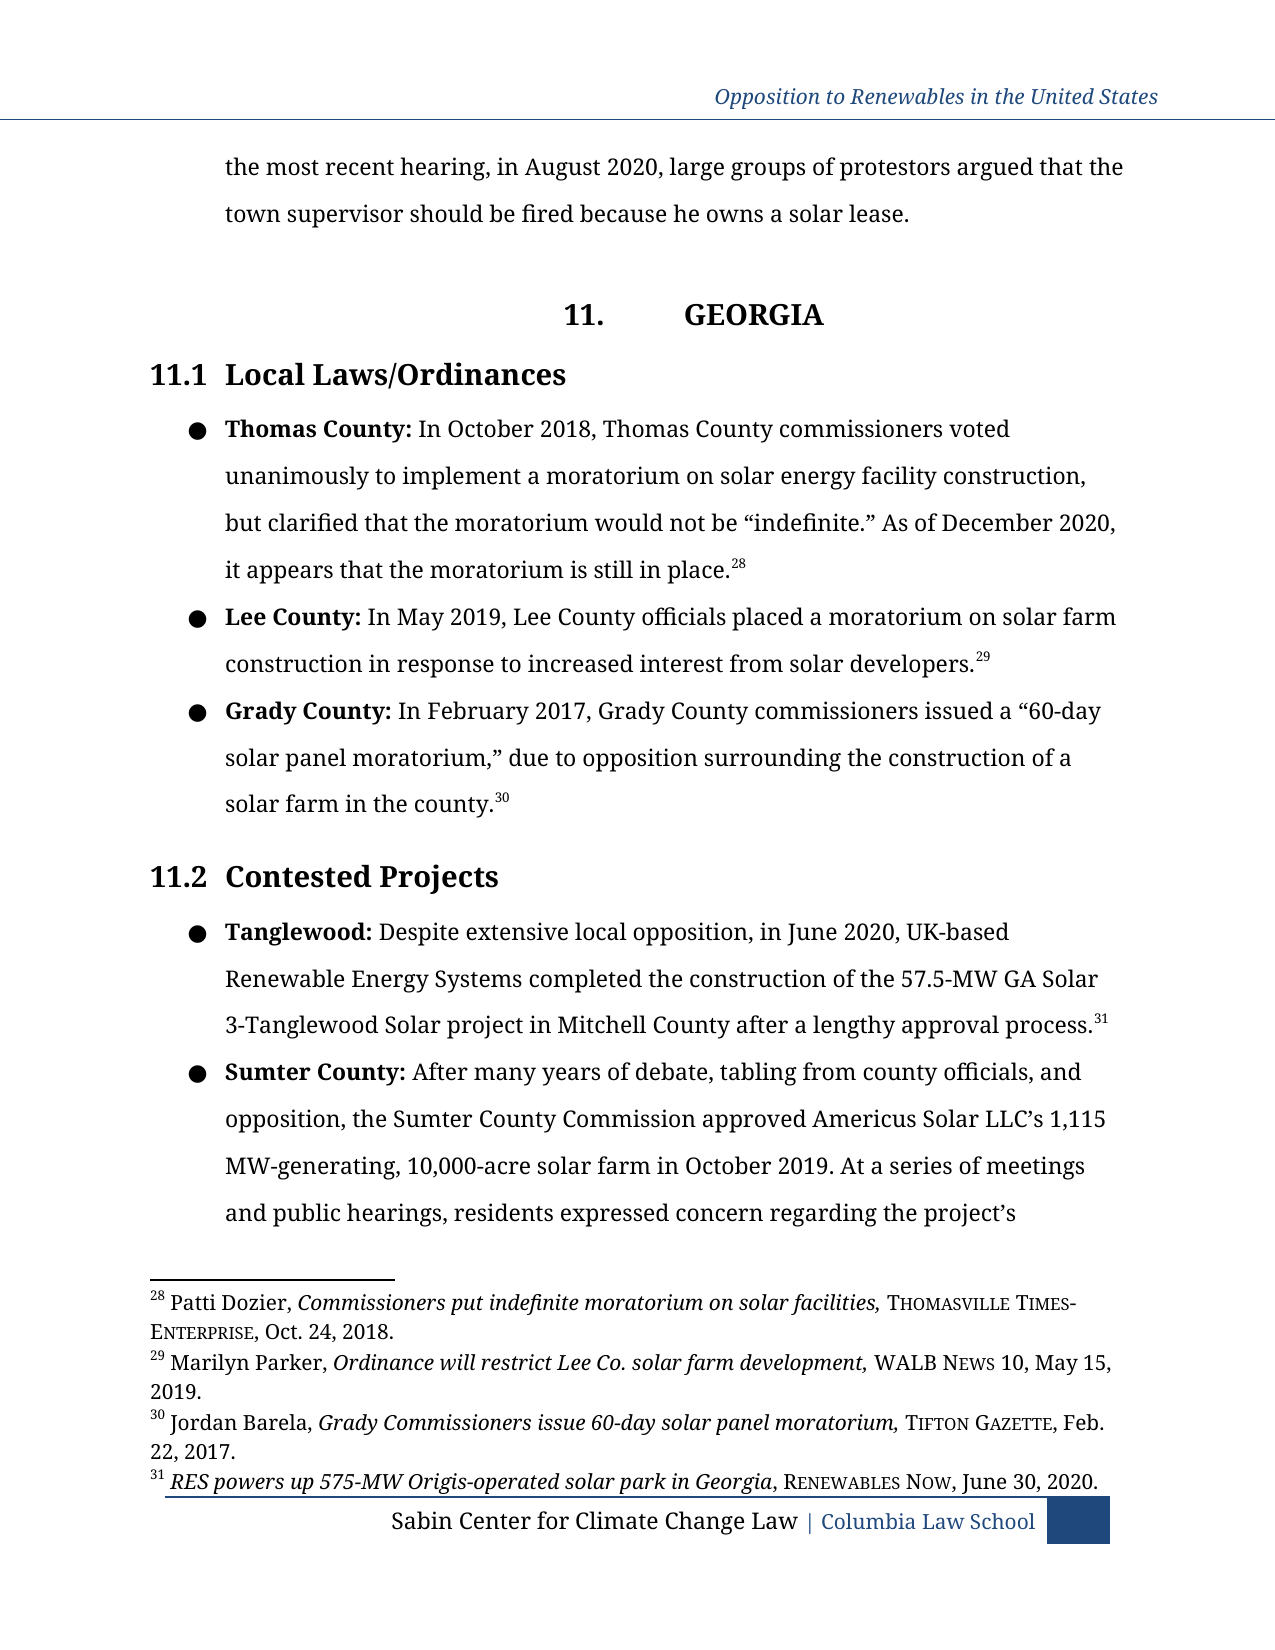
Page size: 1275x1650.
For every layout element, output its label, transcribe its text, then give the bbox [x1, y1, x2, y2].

subtitle Georgia [187, 294, 1125, 334]
subtitle Local Laws/Ordinances [150, 354, 1125, 394]
list Grady County: In February 2017, Grady County commissioners issued a “60-day solar panel moratorium,” due to opposition surrounding the construction of a solar farm in the county. [187, 695, 1125, 820]
list Lee County: In May 2019, Lee County officials placed a moratorium on solar farm construction in response to increased interest from solar developers. [187, 601, 1125, 679]
subtitle Contested Projects [150, 856, 1125, 896]
list Tanglewood: Despite extensive local opposition, in June 2020, UK-based Renewable Energy Systems completed the construction of the 57.5-MW GA Solar 3-Tanglewood Solar project in Mitchell County after a lengthy approval process. [187, 916, 1125, 1041]
list Thomas County: In October 2018, Thomas County commissioners voted unanimously to implement a moratorium on solar energy facility construction, but clarified that the moratorium would not be “indefinite.” As of December 2020, it appears that the moratorium is still in place. [187, 413, 1125, 585]
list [187, 1056, 1125, 1228]
